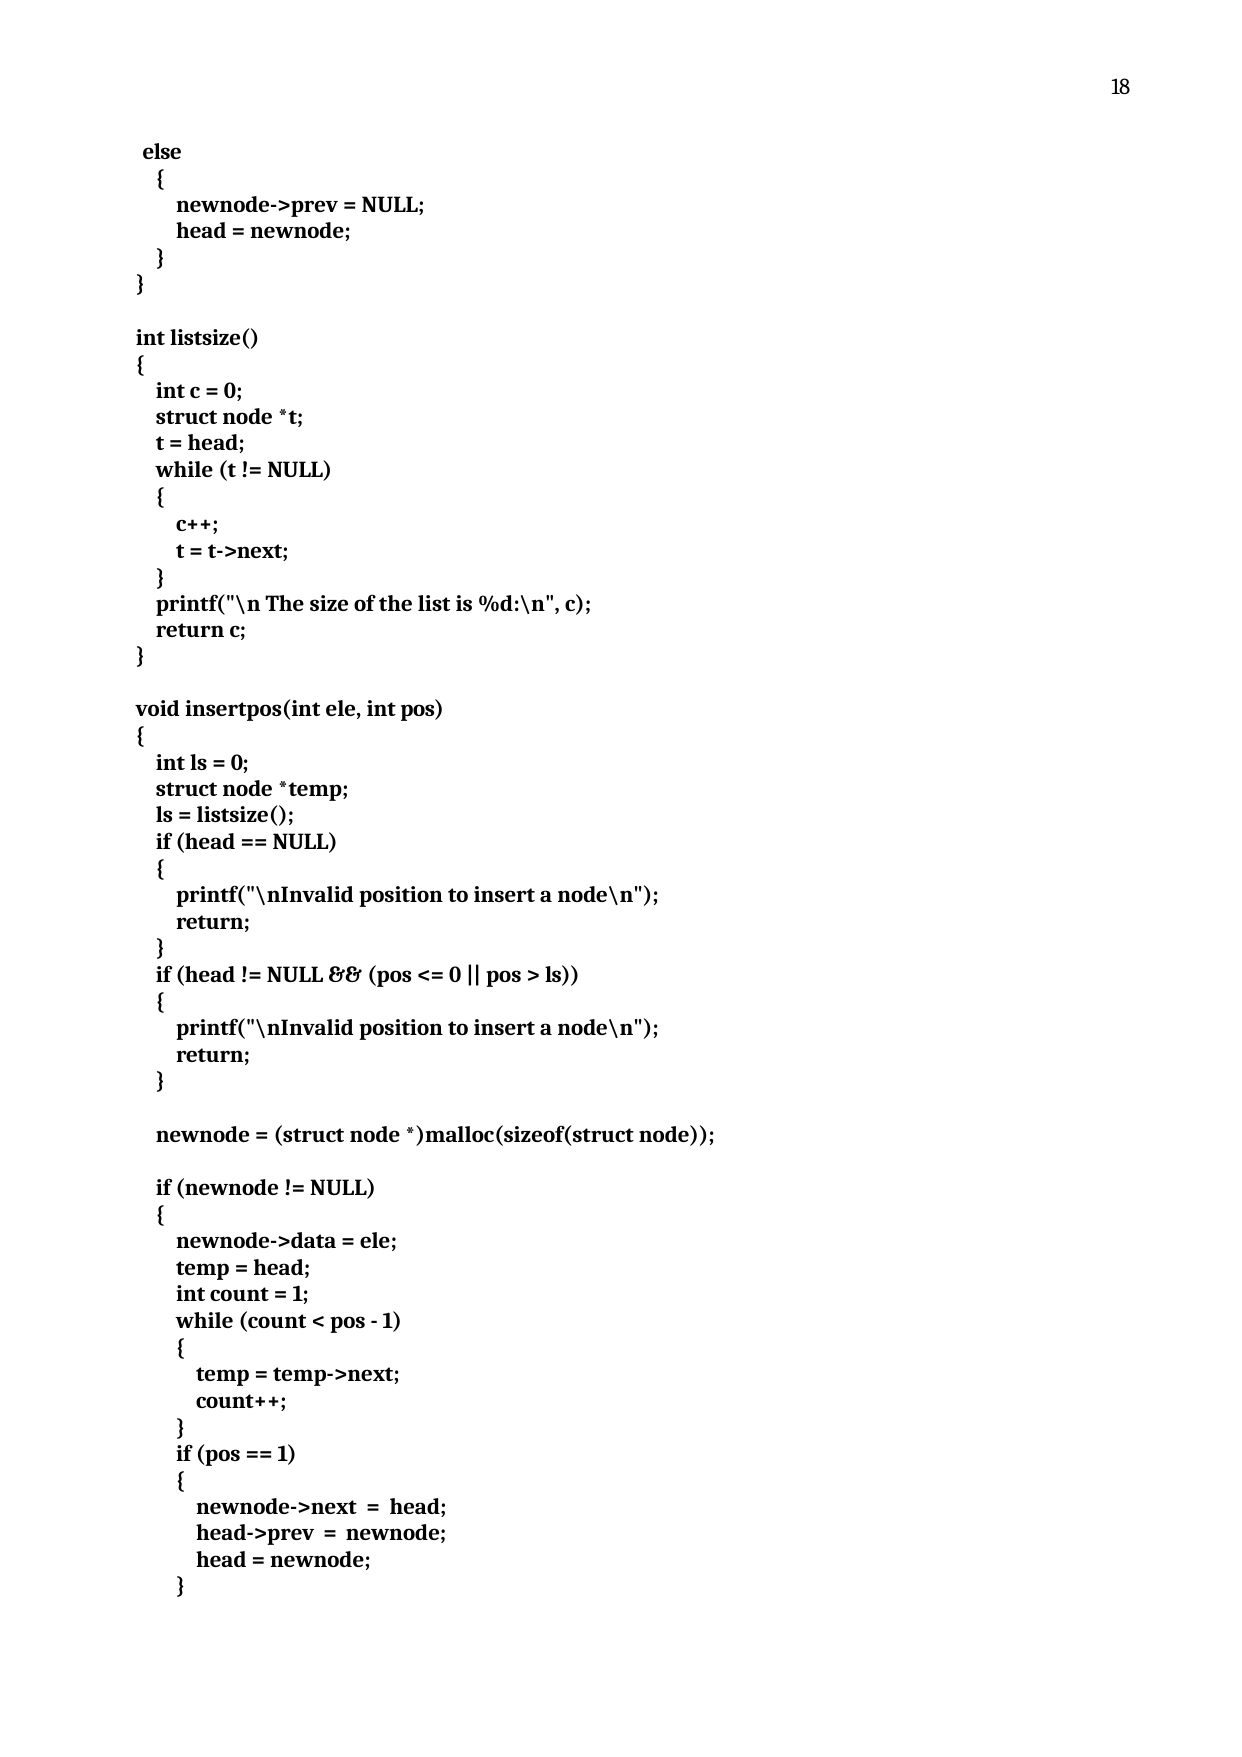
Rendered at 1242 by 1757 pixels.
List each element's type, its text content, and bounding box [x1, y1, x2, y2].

text { [136, 351, 1160, 377]
text printf("\nInvalid position to insert a node\n"); return; [176, 882, 735, 935]
text } [156, 564, 1160, 591]
text void insertpos(int ele, int pos) [136, 696, 1160, 722]
text int ls = 0; [156, 749, 1160, 776]
text { [176, 1467, 1160, 1494]
text newnode = (struct node *)malloc(sizeof(struct node)); if (newnode != NULL) [156, 1095, 728, 1201]
text { [136, 722, 1160, 749]
text printf("\nInvalid position to insert a node\n"); return; [176, 1015, 735, 1068]
text } [156, 1068, 1160, 1094]
text while (t != NULL) [156, 457, 1160, 483]
text if (head == NULL) [156, 828, 1160, 855]
text { [156, 483, 1160, 510]
text newnode->next = head; head->prev = newnode; head = newnode; [196, 1494, 446, 1573]
text temp = temp->next; count++; [196, 1361, 412, 1414]
text newnode->prev = NULL; head = newnode; [176, 192, 465, 244]
text } [136, 271, 1160, 297]
text t = t->next; [176, 537, 1160, 564]
text int count = 1; [176, 1281, 1160, 1307]
text printf("\n The size of the list is %d:\n", c); return c; [156, 591, 662, 643]
text if (pos == 1) [176, 1441, 1160, 1467]
text } [156, 244, 1160, 271]
text } [136, 643, 1160, 670]
text { [156, 855, 1160, 882]
text else [115, 138, 209, 165]
text newnode->data = ele; temp = head; [176, 1228, 412, 1281]
text struct node *temp; ls = listsize(); [156, 776, 359, 828]
text c++; [176, 510, 1160, 537]
text int listsize() [136, 324, 1160, 351]
text } [156, 935, 1160, 961]
text } [176, 1414, 1160, 1441]
text int c = 0; struct node *t; t = head; [156, 377, 307, 457]
text { [176, 1334, 1160, 1361]
text } [176, 1573, 1160, 1599]
text { [156, 988, 1160, 1015]
text if (head != NULL && (pos <= 0 || pos > ls)) [156, 961, 1160, 988]
text { [112, 165, 209, 192]
text { [156, 1201, 1160, 1228]
text while (count < pos - 1) [176, 1307, 1160, 1334]
